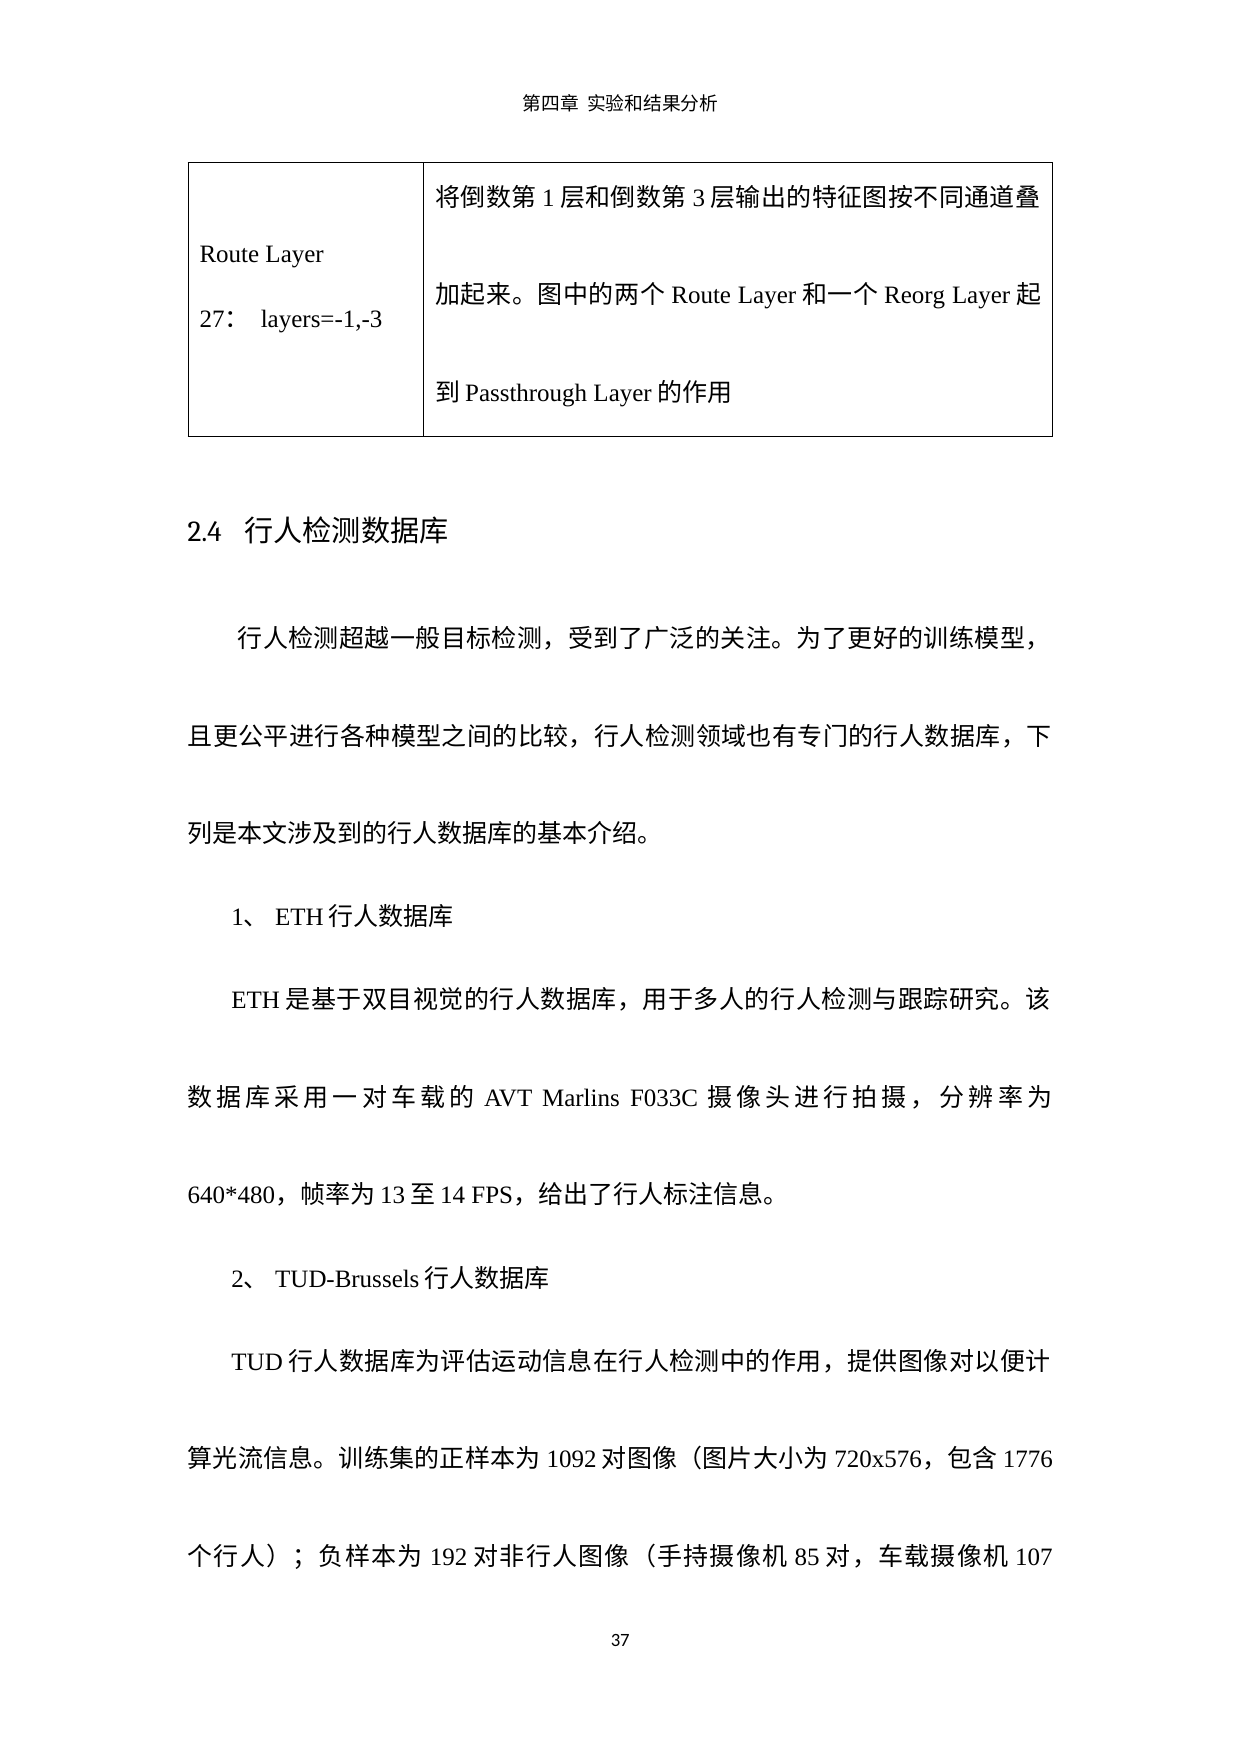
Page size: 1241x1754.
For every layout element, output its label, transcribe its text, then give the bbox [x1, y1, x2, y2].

list 行人检测数据库 [187, 496, 1053, 561]
list ETH行人数据库 [231, 882, 1053, 947]
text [187, 1327, 1053, 1587]
text ETH是基于双目视觉的行人数据库，用于多人的行人检测与跟踪研究。该数据库采用一对车载的AVT Marlins F033C摄像头进行拍摄，分辨率为640*480，帧率为13至14 FPS，给出了行人标注信息。 [187, 966, 1053, 1226]
table_cell Route Layer 27： layers=-1,-3 [189, 163, 423, 436]
text 行人检测超越一般目标检测，受到了广泛的关注。为了更好的训练模型，且更公平进行各种模型之间的比较，行人检测领域也有专门的行人数据库，下列是本文涉及到的行人数据库的基本介绍。 [187, 604, 1053, 864]
list TUD-Brussels行人数据库 [231, 1244, 1053, 1309]
table_cell 将倒数第1层和倒数第3层输出的特征图按不同通道叠加起来。图中的两个Route Layer和一个Reorg Layer起到Passthrough Layer的作用 [424, 163, 1052, 436]
